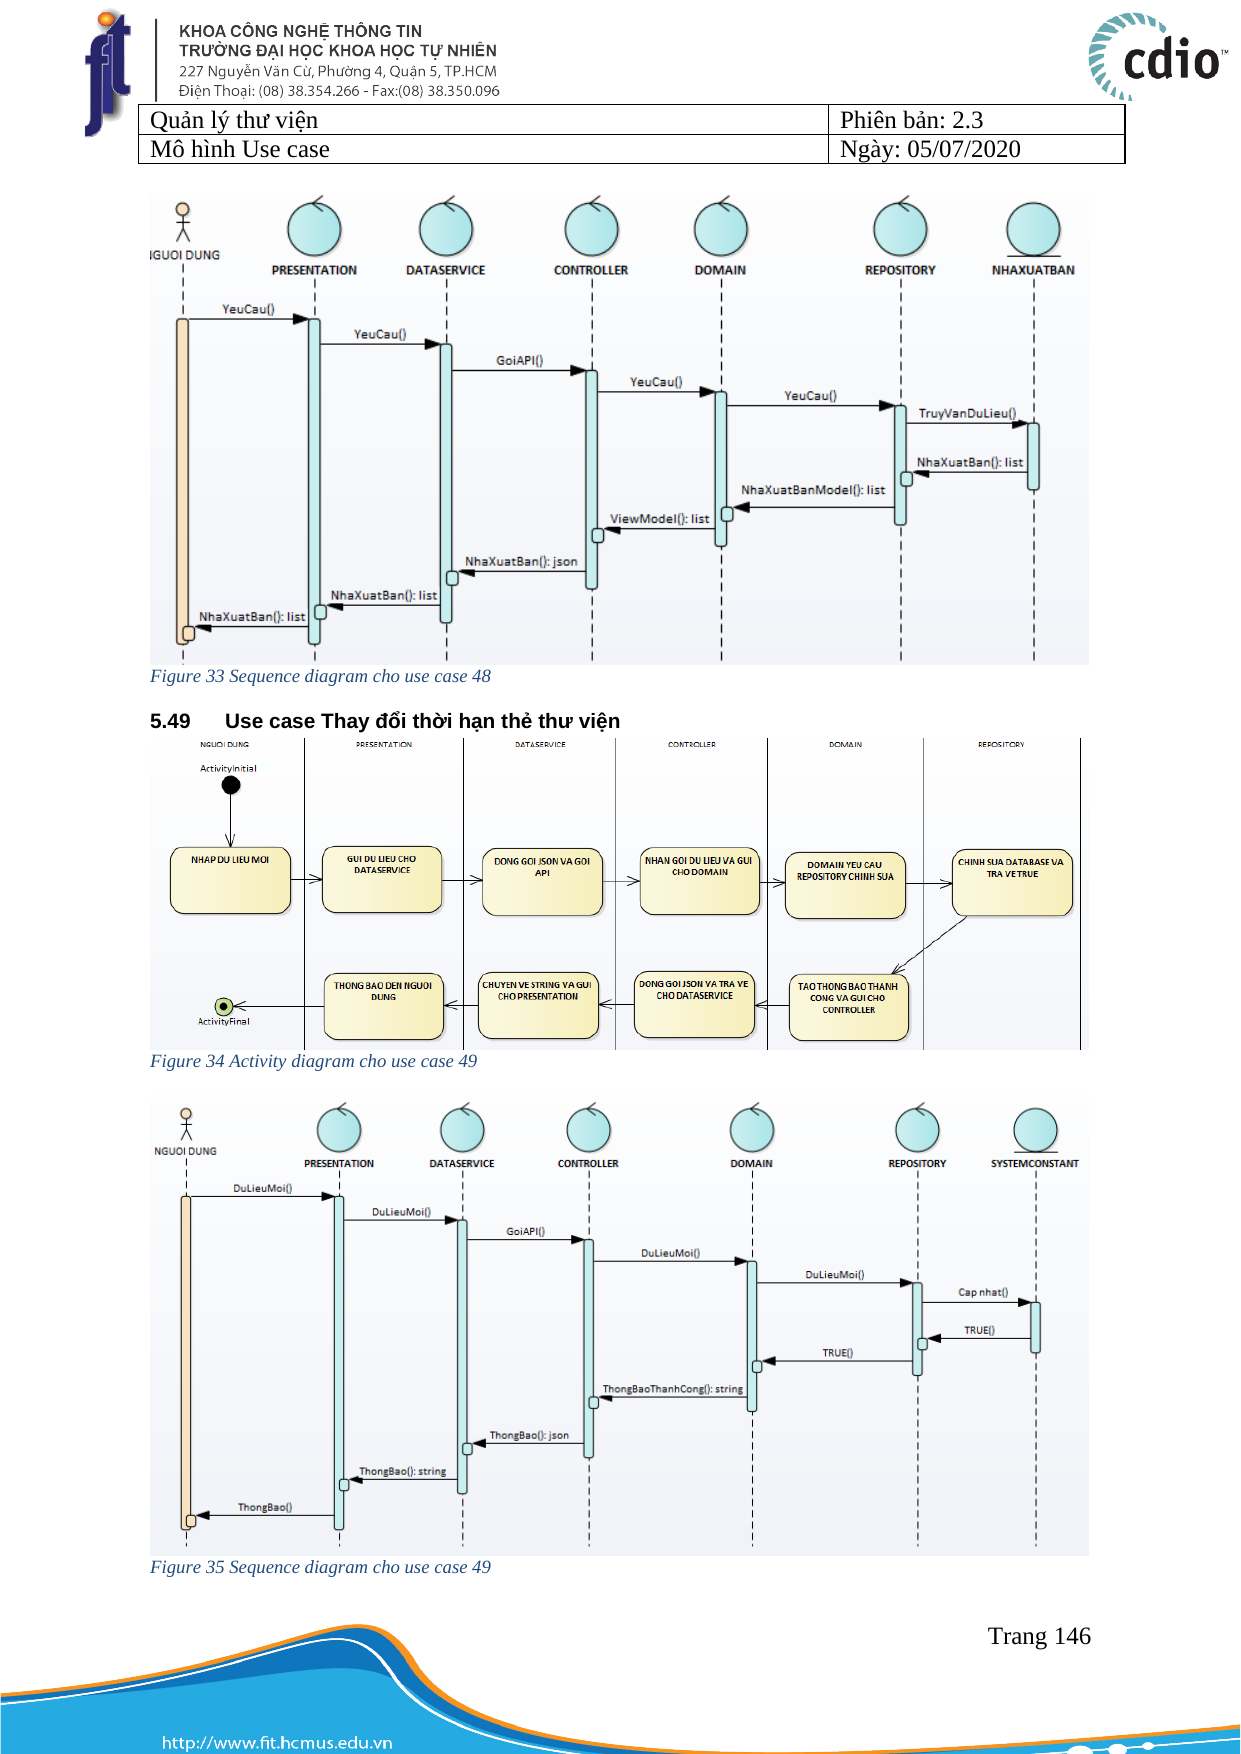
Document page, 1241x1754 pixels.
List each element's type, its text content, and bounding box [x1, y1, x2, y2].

text Figure 35 Sequence diagram cho use case 49 [150, 1556, 1090, 1578]
picture [150, 738, 1089, 1050]
picture [150, 1092, 1089, 1556]
picture [829, 135, 1124, 161]
picture [139, 135, 828, 161]
subtitle Use case Thay đổi thời hạn thẻ thư viện [150, 707, 1090, 732]
picture [139, 105, 828, 134]
picture [61, 1, 1241, 161]
text Figure 34 Activity diagram cho use case 49 [150, 1049, 1090, 1071]
picture [0, 1621, 1241, 1754]
picture [150, 193, 1089, 665]
picture [829, 105, 1124, 134]
text Figure 33 Sequence diagram cho use case 48 [150, 665, 1090, 687]
